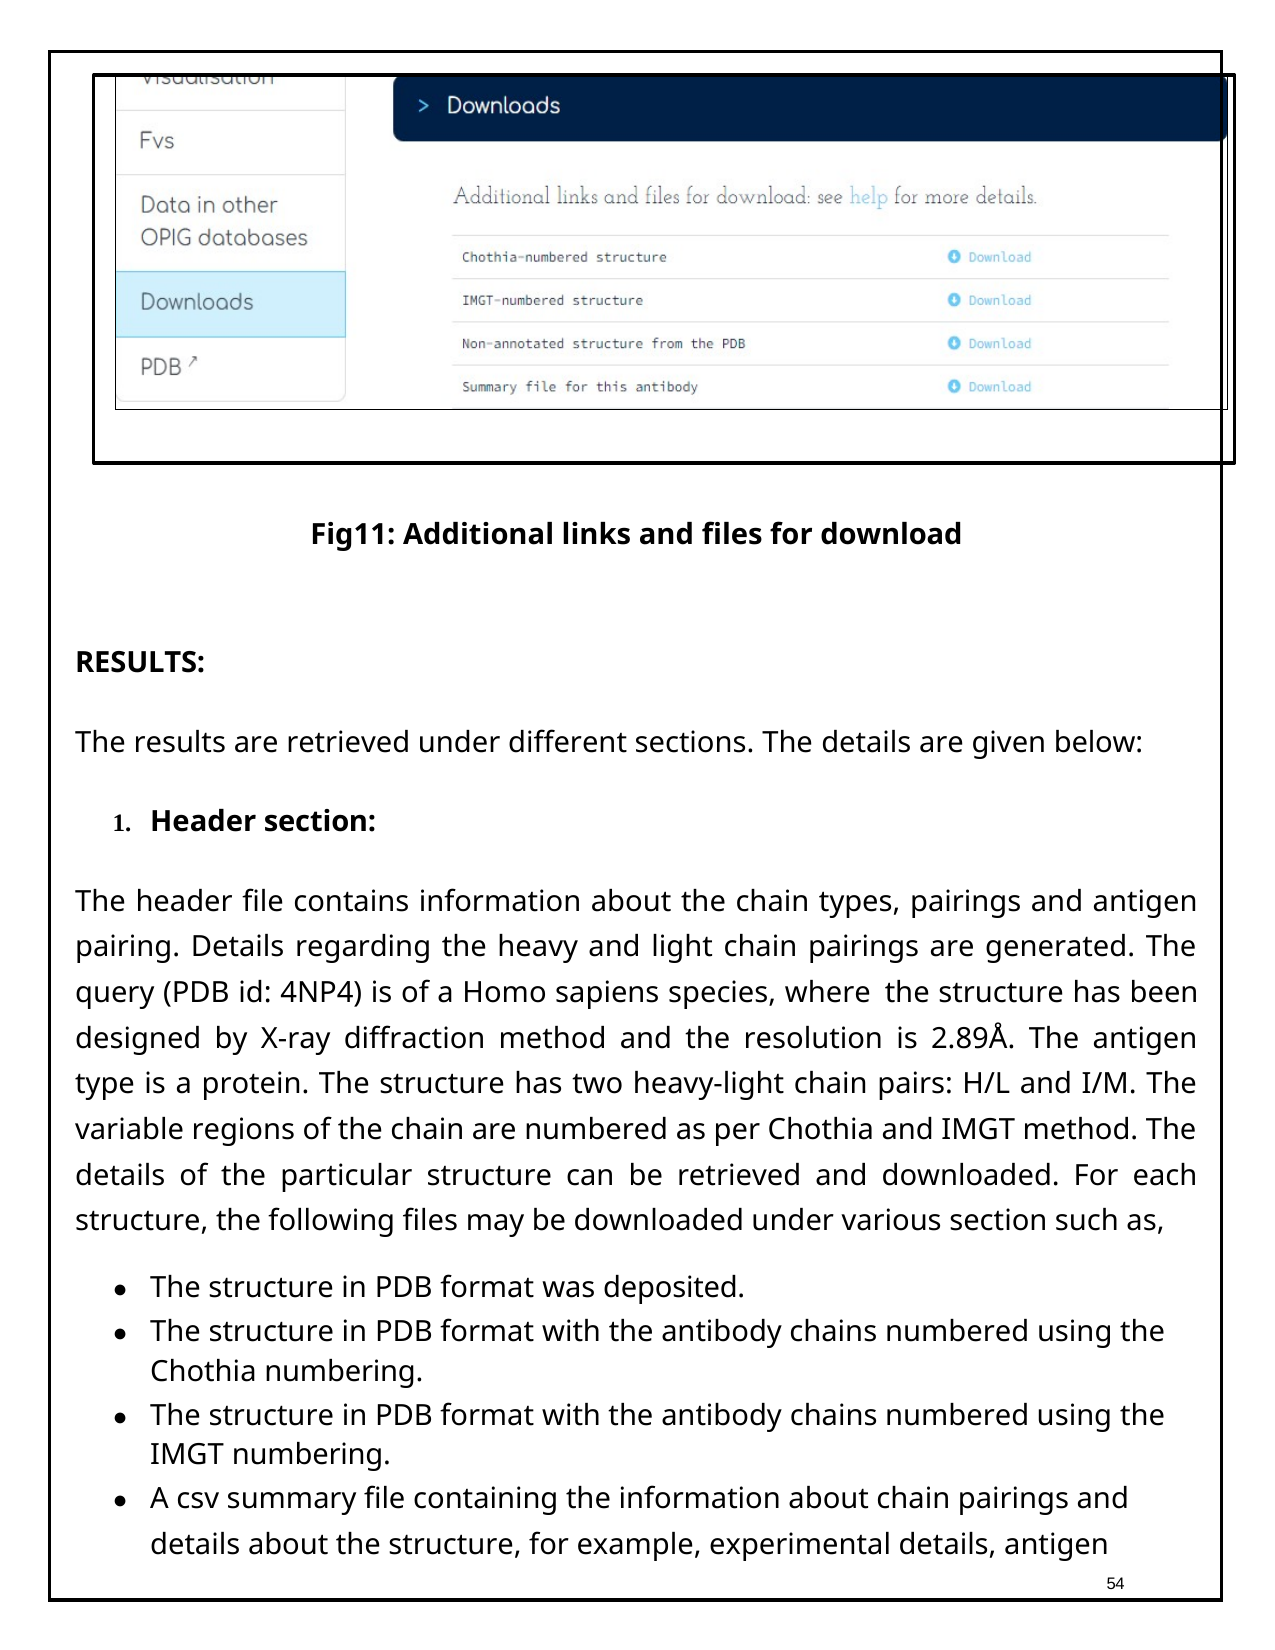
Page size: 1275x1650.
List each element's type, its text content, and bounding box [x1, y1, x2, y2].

picture [1223, 77, 1227, 409]
list The structure in PDB format was deposited. [112, 1266, 1220, 1306]
text The header file contains information about the chain types, pairings and antigen pairing. Details regarding the heavy and light chain pairings are generated. The query (PDB id: 4NP4) is of a Homo sapiens species, where the structure has been designed by X-ray diffraction method and the resolution is 2.89Å. The antigen type is a protein. The structure has two heavy-light chain pairs: H/L and I/M. The variable regions of the chain are numbered as per Chothia and IMGT method. The details of the particular structure can be retrieved and downloaded. For each structure, the following files may be downloaded under various section such as, [75, 880, 1199, 1239]
list The structure in PDB format with the antibody chains numbered using the Chothia numbering. [112, 1310, 1220, 1390]
text Fig11: Additional links and files for download [95, 513, 1178, 553]
list The structure in PDB format with the antibody chains numbered using the IMGT numbering. [112, 1394, 1220, 1473]
subtitle RESULTS: [75, 642, 1220, 681]
picture [116, 77, 1220, 409]
list Header section: [112, 801, 1220, 840]
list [112, 1478, 1198, 1563]
text The results are retrieved under different sections. The details are given below: [75, 721, 1220, 761]
